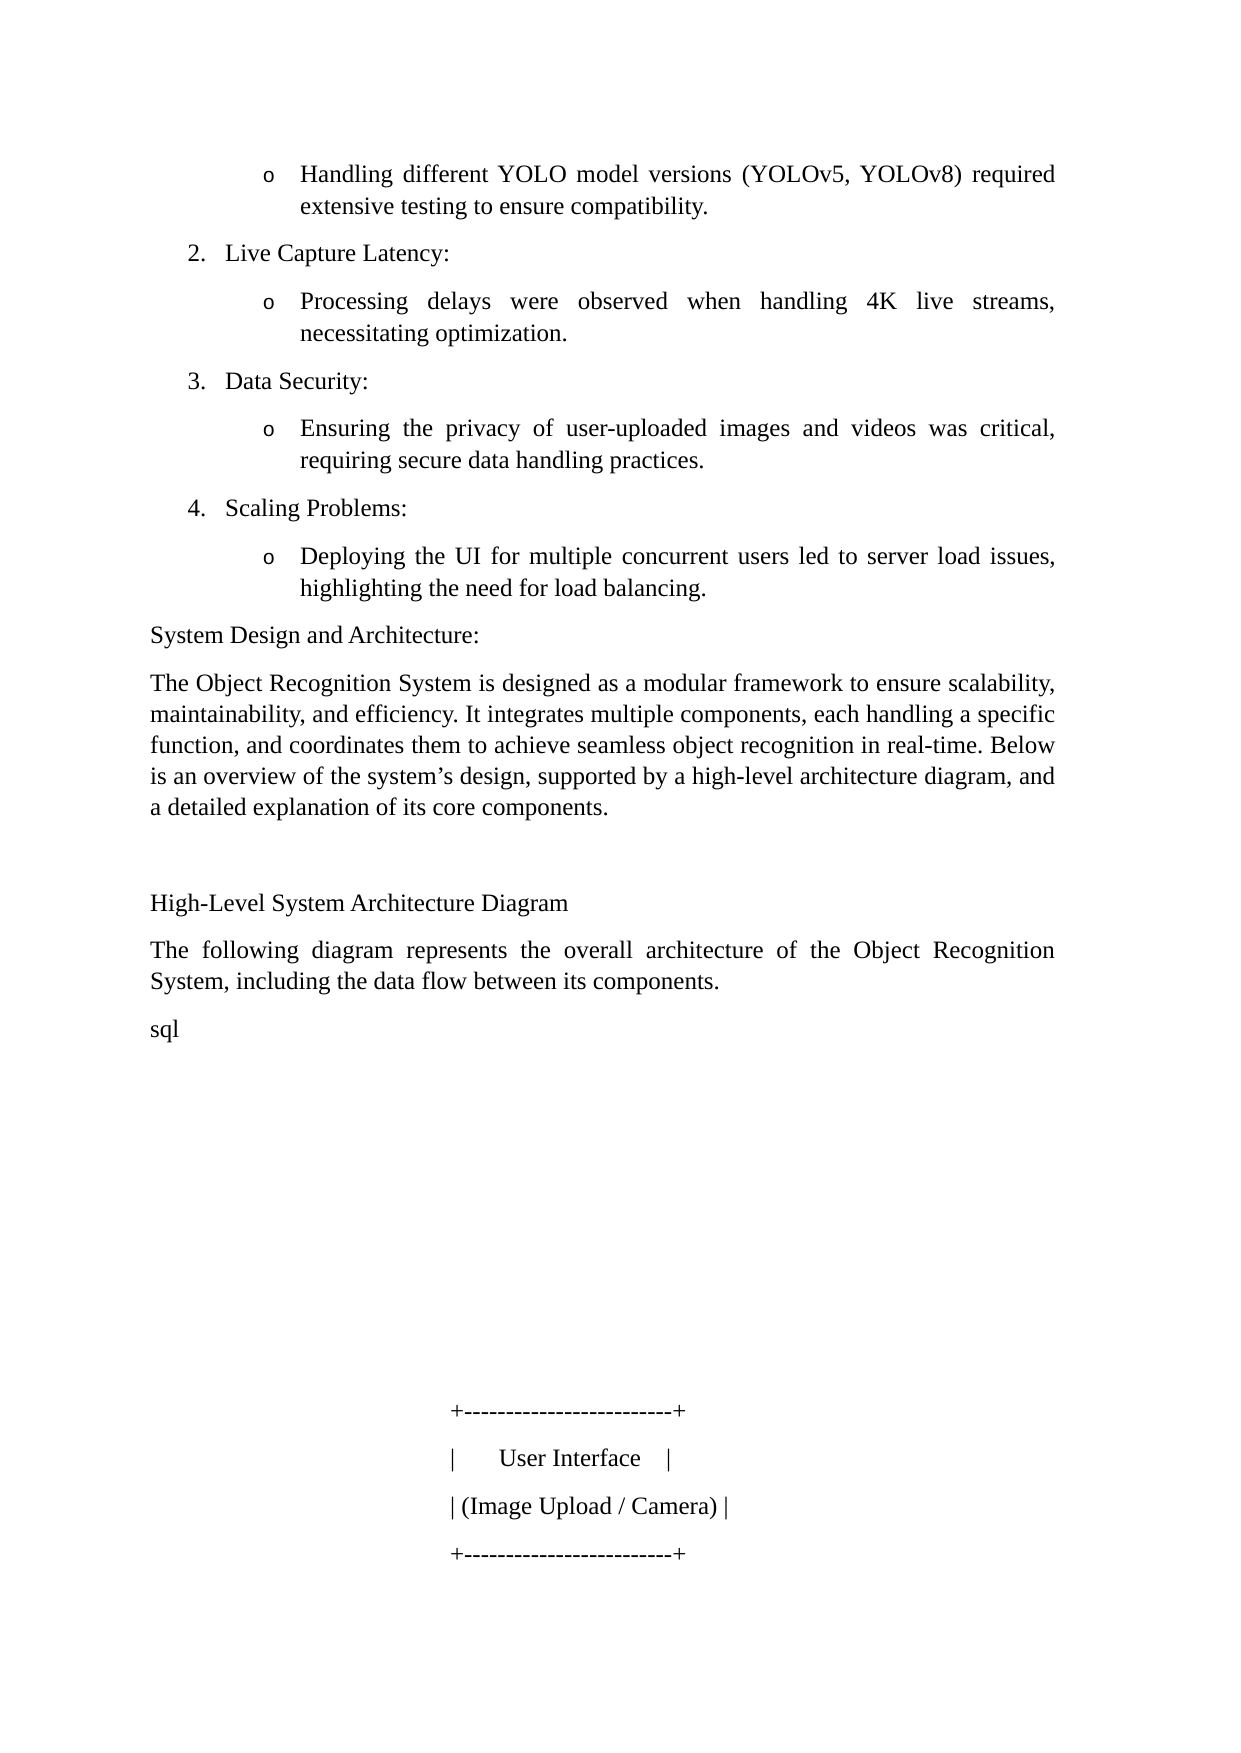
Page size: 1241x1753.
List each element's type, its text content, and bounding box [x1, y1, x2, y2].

list Handling different YOLO model versions (YOLOv5, YOLOv8) required extensive testing to ensure compatibility. [262, 159, 1056, 219]
list Ensuring the privacy of user-uploaded images and videos was critical, requiring secure data handling practices. [262, 413, 1056, 474]
text sql [150, 1014, 1056, 1043]
list Data Security: [187, 366, 1056, 394]
list Deploying the UI for multiple concurrent users led to server load issues, highlighting the need for load balancing. [262, 541, 1056, 601]
text The Object Recognition System is designed as a modular framework to ensure scalability, maintainability, and efficiency. It integrates multiple components, each handling a specific function, and coordinates them to achieve seamless object recognition in real-time. Below is an overview of the system’s design, supported by a high-level architecture diagram, and a detailed explanation of its core components. [150, 668, 1056, 821]
list Processing delays were observed when handling 4K live streams, necessitating optimization. [262, 286, 1056, 347]
text High-Level System Architecture Diagram [150, 888, 1056, 916]
text | User Interface | [450, 1443, 1056, 1472]
list Scaling Problems: [187, 493, 1056, 522]
text +-------------------------+ [450, 1539, 1056, 1568]
list Live Capture Latency: [187, 238, 1056, 267]
text | (Image Upload / Camera) | [450, 1491, 1056, 1520]
text +-------------------------+ [450, 1396, 1056, 1424]
text The following diagram represents the overall architecture of the Object Recognition System, including the data flow between its components. [150, 935, 1056, 995]
text System Design and Architecture: [150, 620, 1056, 649]
